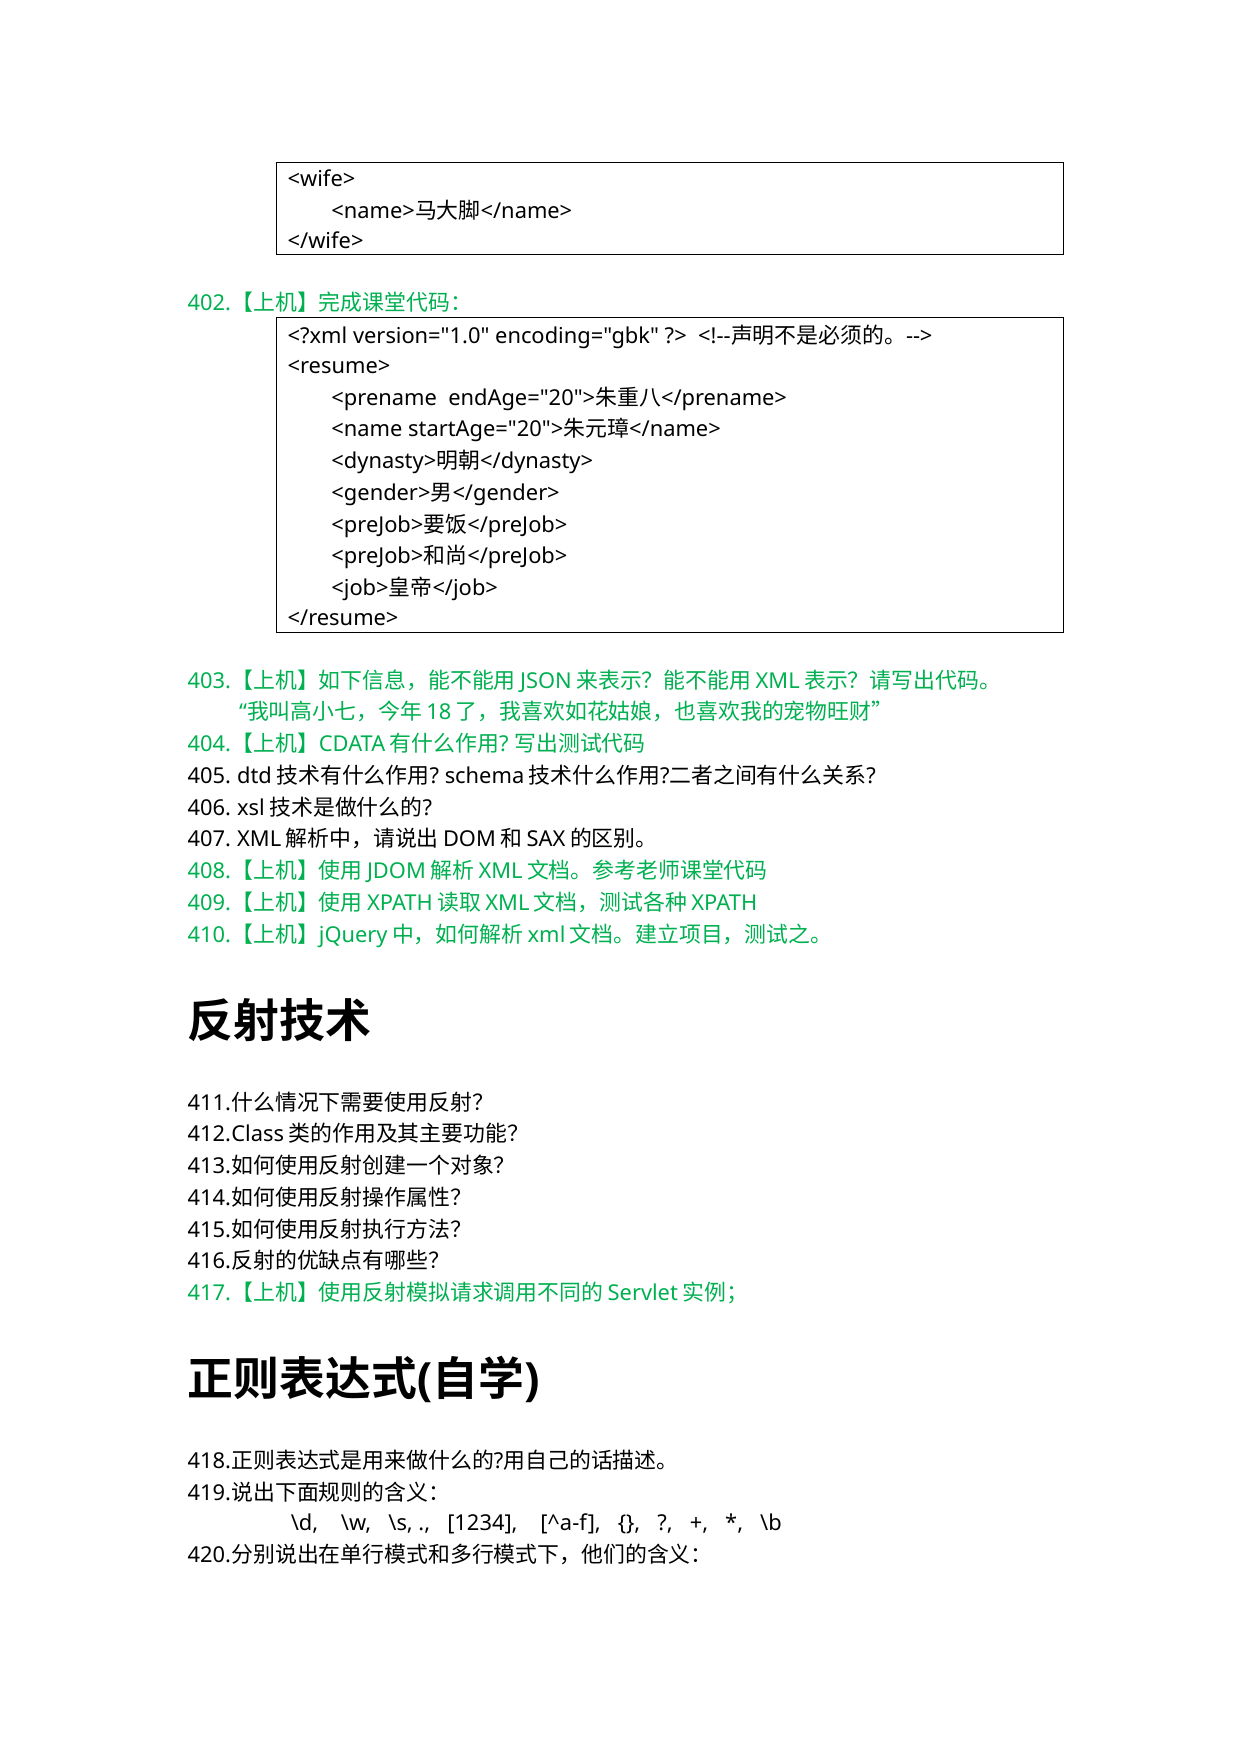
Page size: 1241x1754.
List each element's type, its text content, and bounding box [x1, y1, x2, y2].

table_header <?xml version="1.0" encoding="gbk" ?> <!--声明不是必须的。--> <resume> <prename endAge="20">朱重八</prename> <name startAge="20">朱元璋</name> <dynasty>明朝</dynasty> <gender>男</gender> <preJob>要饭</preJob> <preJob>和尚</preJob> <job>皇帝</job> </resume> [277, 318, 1063, 632]
list 正则表达式是用来做什么的?用自己的话描述。 [187, 1443, 1053, 1475]
subtitle 正则表达式(自学) [187, 1342, 1053, 1409]
list 【上机】使用JDOM解析XML文档。参考老师课堂代码 [187, 853, 1053, 885]
list dtd技术有什么作用? schema技术什么作用?二者之间有什么关系? [187, 758, 1053, 790]
list XML解析中，请说出DOM和SAX的区别。 [187, 821, 1053, 853]
list 【上机】使用反射模拟请求调用不同的Servlet实例； [187, 1275, 1053, 1307]
list 【上机】使用XPATH读取XML文档，测试各种XPATH [187, 885, 1053, 917]
list 反射的优缺点有哪些？ [187, 1243, 1053, 1275]
list 【上机】jQuery中，如何解析xml文档。建立项目，测试之。 [187, 917, 1053, 948]
list 【上机】完成课堂代码： [187, 285, 1053, 317]
list 【上机】如下信息，能不能用JSON来表示？能不能用XML表示？请写出代码。 [187, 663, 1053, 694]
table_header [277, 163, 1063, 254]
list xsl技术是做什么的? [187, 790, 1053, 821]
list 如何使用反射创建一个对象？ [187, 1148, 1053, 1180]
list 什么情况下需要使用反射？ [187, 1085, 1053, 1116]
list 说出下面规则的含义： [187, 1475, 1053, 1507]
subtitle 反射技术 [187, 984, 1053, 1050]
text \d, \w, \s, ., [1234], [^a-f], {}, ?, +, *, \b [225, 1507, 1053, 1537]
list Class类的作用及其主要功能？ [187, 1116, 1053, 1148]
text “我叫高小七，今年18了，我喜欢如花姑娘，也喜欢我的宠物旺财” [193, 694, 1053, 726]
list 如何使用反射操作属性？ [187, 1180, 1053, 1212]
list 分别说出在单行模式和多行模式下，他们的含义： [187, 1537, 1053, 1568]
list 【上机】CDATA有什么作用? 写出测试代码 [187, 726, 1053, 758]
list 如何使用反射执行方法？ [187, 1212, 1053, 1243]
